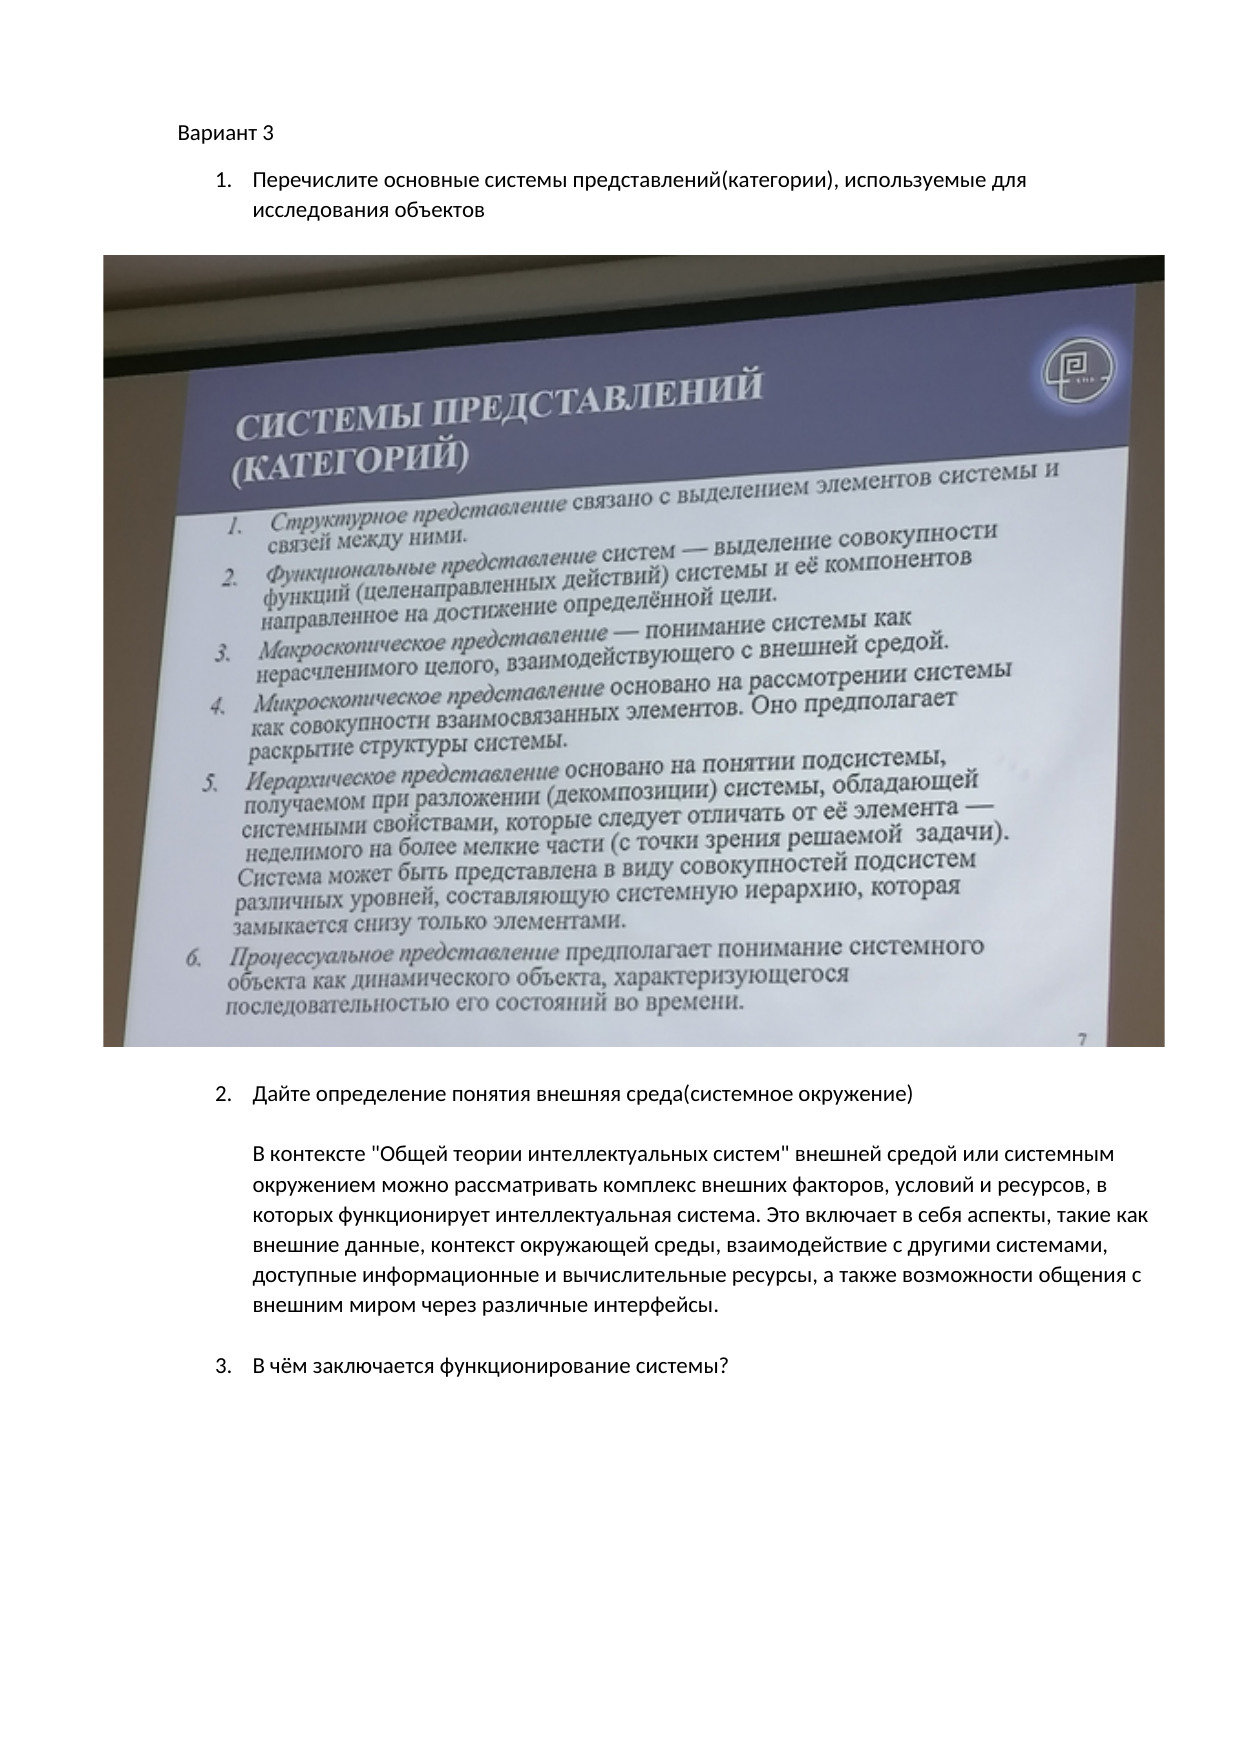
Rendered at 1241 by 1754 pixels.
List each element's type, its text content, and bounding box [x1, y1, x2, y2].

picture [103, 255, 1165, 1047]
list Дайте определение понятия внешняя среда(системное окружение) [215, 1079, 1152, 1107]
list В контексте "Общей теории интеллектуальных систем" внешней средой или системным окружением можно рассматривать комплекс внешних факторов, условий и ресурсов, в которых функционирует интеллектуальная система. Это включает в себя аспекты, такие как внешние данные, контекст окружающей среды, взаимодействие с другими системами, доступные информационные и вычислительные ресурсы, а также возможности общения с внешним миром через различные интерфейсы. [252, 1139, 1152, 1318]
list Перечислите основные системы представлений(категории), используемые для исследования объектов [215, 165, 1152, 223]
list В чём заключается функционирование системы? [215, 1351, 1152, 1379]
text Вариант 3 [177, 118, 1152, 146]
